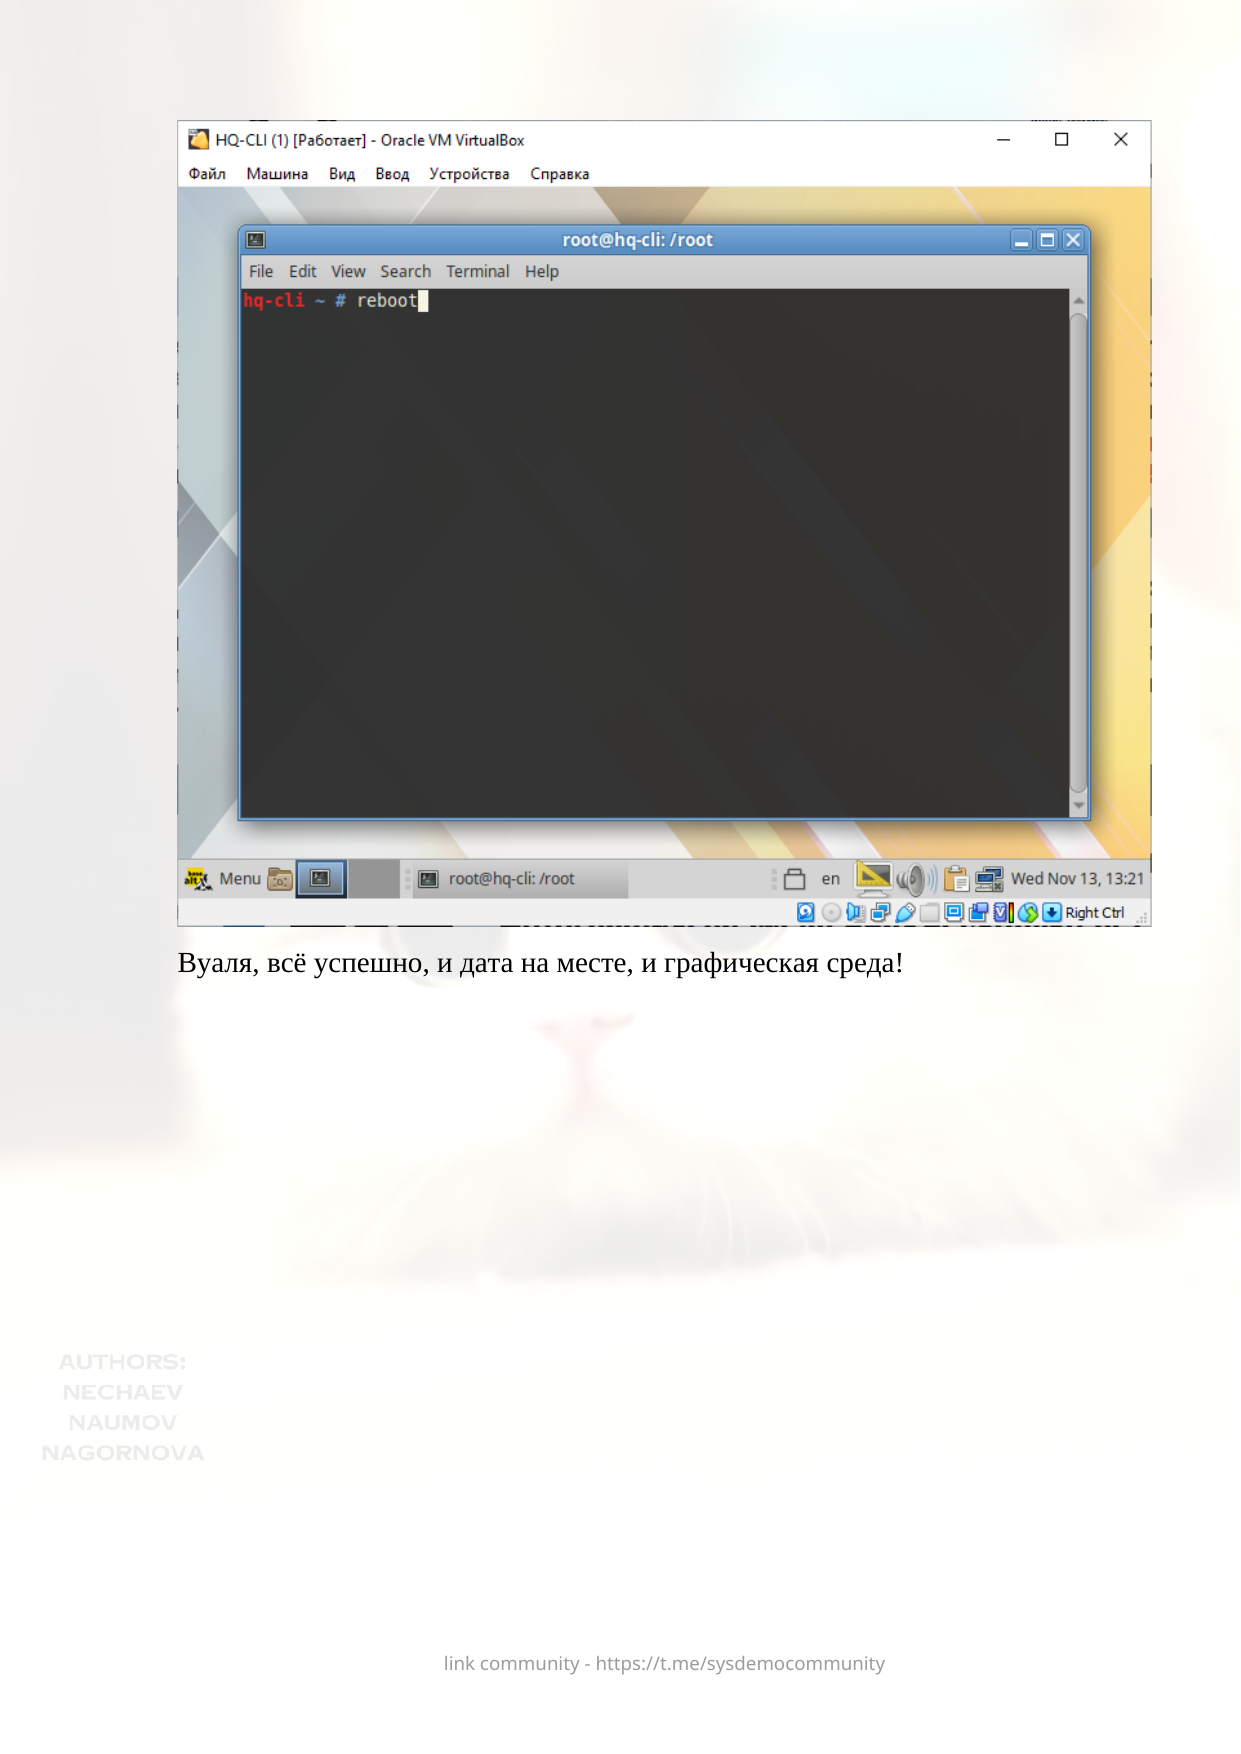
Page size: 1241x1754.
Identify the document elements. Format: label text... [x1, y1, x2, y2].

text Вуаля, всё успешно, и дата на месте, и графическая среда! [177, 946, 1152, 979]
picture [177, 120, 1152, 927]
